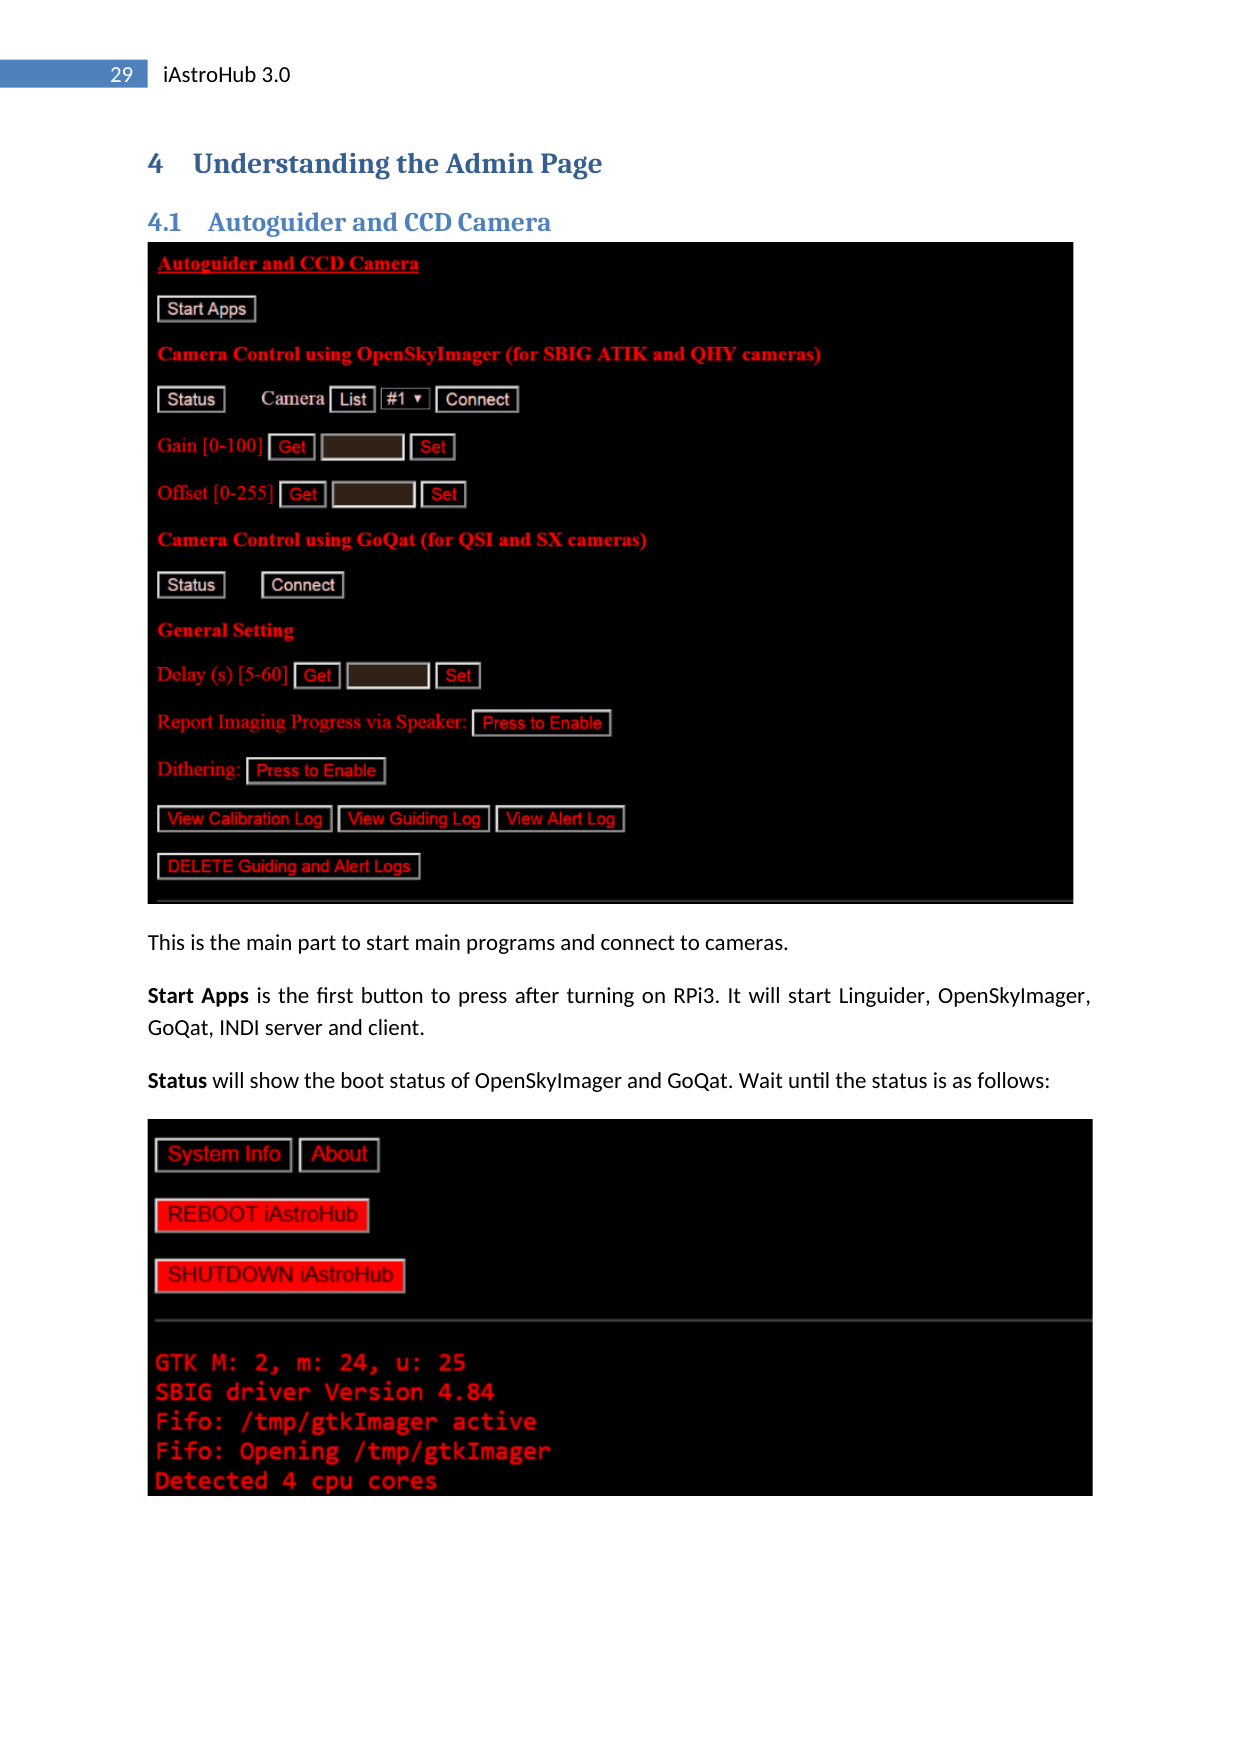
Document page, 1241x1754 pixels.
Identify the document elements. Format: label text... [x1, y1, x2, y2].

picture [147, 1119, 1093, 1496]
text This is the main part to start main programs and connect to cameras. [148, 928, 1093, 956]
subtitle Understanding the Admin Page [148, 148, 1093, 181]
text Status will show the boot status of OpenSkyImager and GoQat. Wait until the status is as follows: [148, 1066, 1093, 1094]
subtitle Autoguider and CCD Camera [148, 207, 1093, 238]
text Start Apps is the first button to press after turning on RPi3. It will start Linguider, OpenSkyImager, GoQat, INDI server and client. [148, 981, 1093, 1041]
picture [147, 242, 1074, 904]
